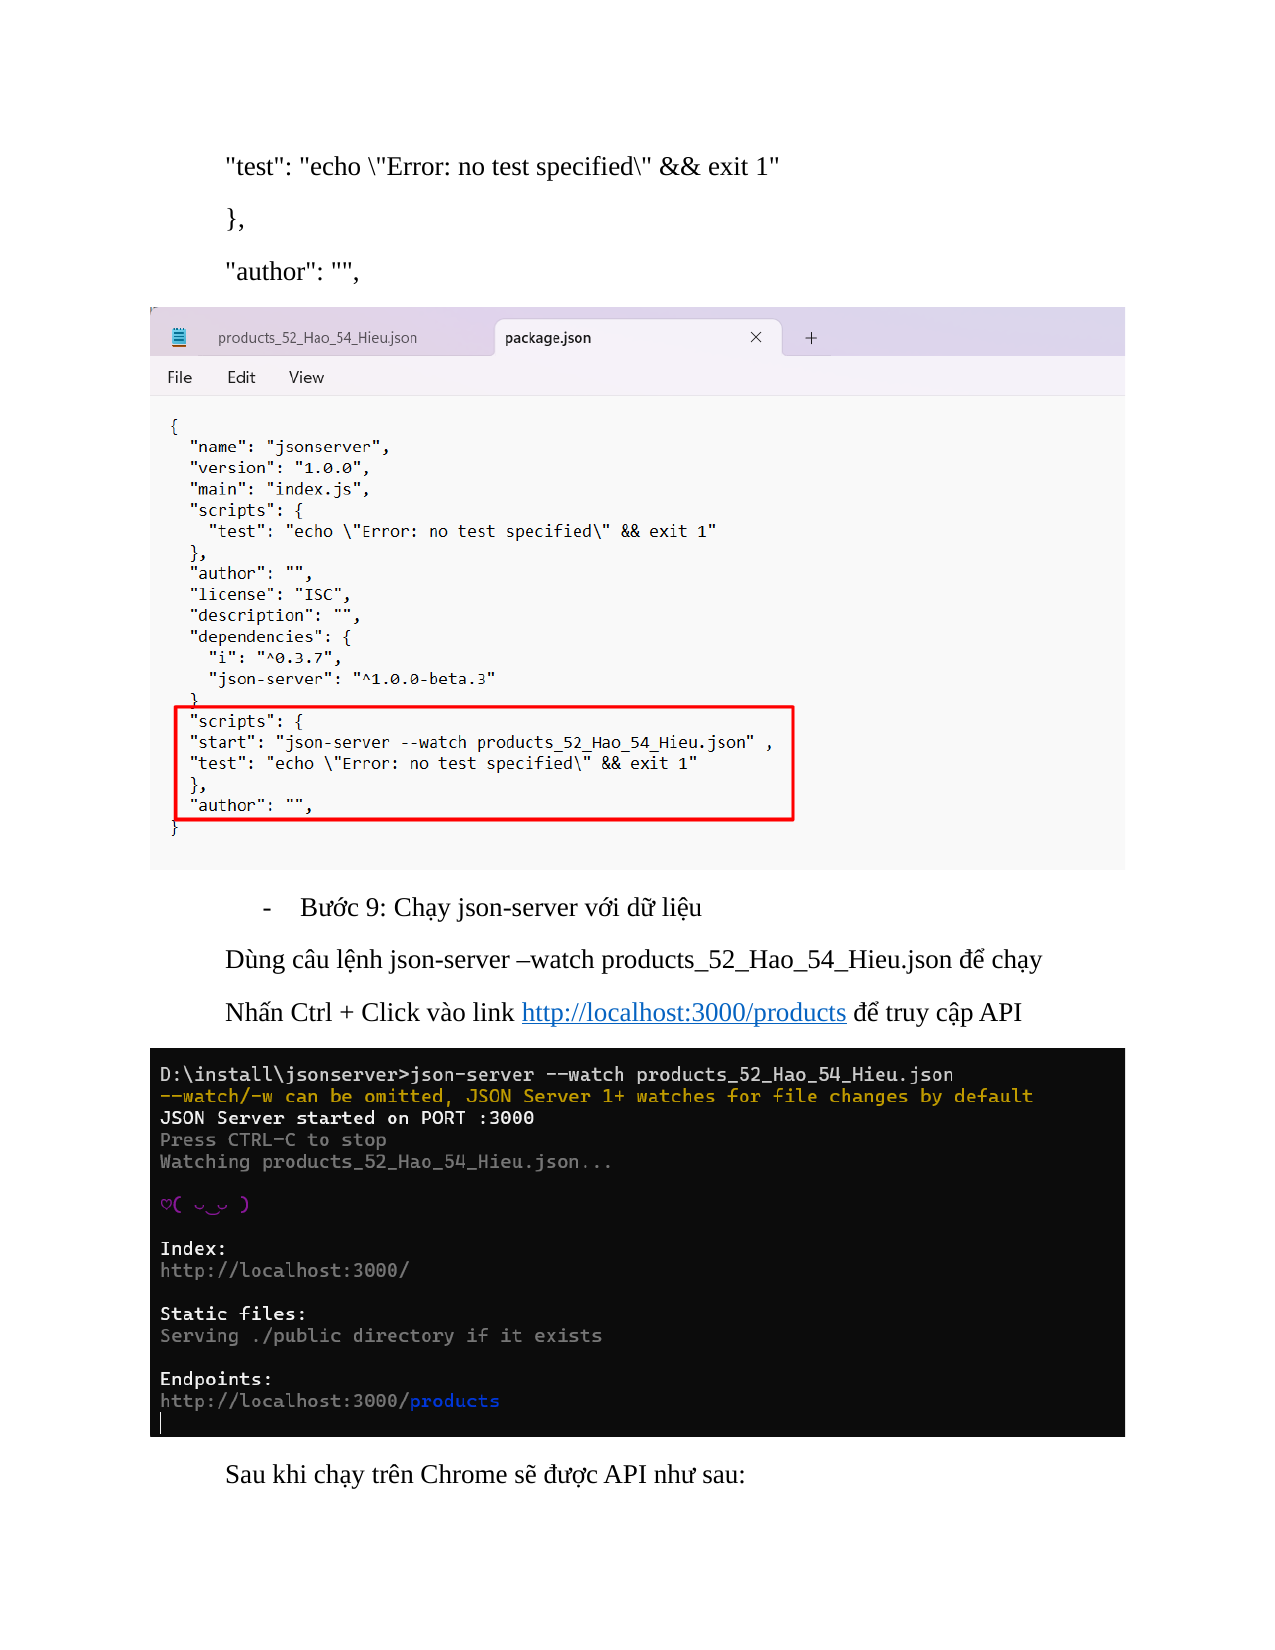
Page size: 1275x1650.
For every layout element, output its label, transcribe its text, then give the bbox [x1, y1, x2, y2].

text }, [225, 202, 1125, 233]
text Nhấn Ctrl + Click vào link http://localhost:3000/products để truy cập API [150, 996, 1125, 1027]
list Bước 9: Chạy json-server với dữ liệu [262, 891, 1125, 922]
picture [150, 1048, 1125, 1437]
text Dùng câu lệnh json-server –watch products_52_Hao_54_Hieu.json để chạy [150, 943, 1125, 975]
text Sau khi chạy trên Chrome sẽ được API như sau: [150, 1458, 1125, 1489]
text "test": "echo \"Error: no test specified\" && exit 1" [225, 150, 1125, 181]
text "author": "", [225, 255, 1125, 286]
picture [150, 307, 1125, 870]
